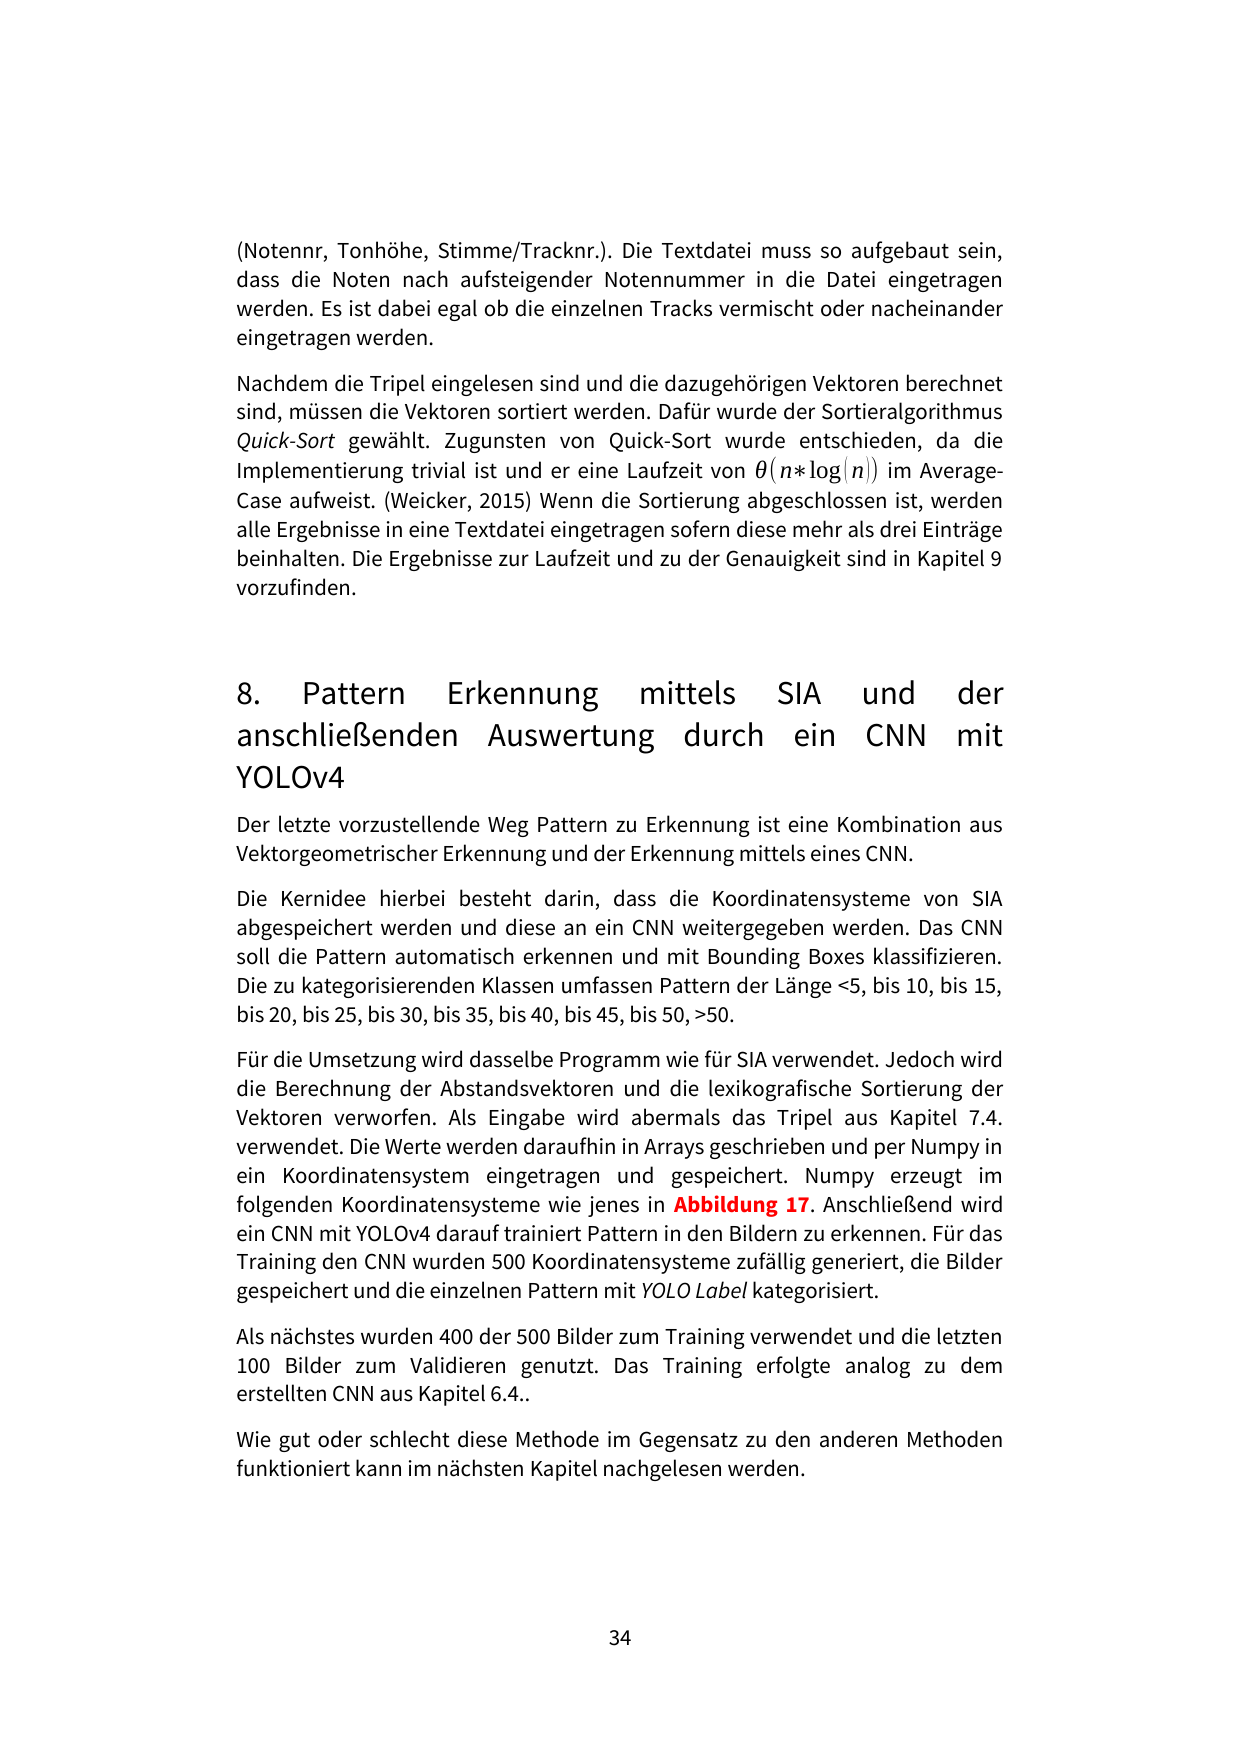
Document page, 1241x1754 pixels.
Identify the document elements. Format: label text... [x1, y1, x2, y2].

text Der letzte vorzustellende Weg Pattern zu Erkennung ist eine Kombination aus Vektorgeometrischer Erkennung und der Erkennung mittels eines CNN. [236, 810, 1004, 868]
text Für die Umsetzung wird dasselbe Programm wie für SIA verwendet. Jedoch wird die Berechnung der Abstandsvektoren und die lexikografische Sortierung der Vektoren verworfen. Als Eingabe wird abermals das Tripel aus Kapitel 7.4. verwendet. Die Werte werden daraufhin in Arrays geschrieben und per Numpy in ein Koordinatensystem eingetragen und gespeichert. Numpy erzeugt im folgenden Koordinatensysteme wie jenes in Abbildung 17. Anschließend wird ein CNN mit YOLOv4 darauf trainiert Pattern in den Bildern zu erkennen. Für das Training den CNN wurden 500 Koordinatensysteme zufällig generiert, die Bilder gespeichert und die einzelnen Pattern mit YOLO Label kategorisiert. [236, 1045, 1004, 1305]
text Als nächstes wurden 400 der 500 Bilder zum Training verwendet und die letzten 100 Bilder zum Validieren genutzt. Das Training erfolgte analog zu dem erstellten CNN aus Kapitel 6.4.. [236, 1322, 1004, 1408]
subtitle 8. Pattern Erkennung mittels SIA und der anschließenden Auswertung durch ein CNN mit YOLOv4 [236, 672, 1004, 797]
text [236, 236, 1004, 352]
text Wie gut oder schlecht diese Methode im Gegensatz zu den anderen Methoden funktioniert kann im nächsten Kapitel nachgelesen werden. [236, 1425, 1004, 1482]
text Die Kernidee hierbei besteht darin, dass die Koordinatensysteme von SIA abgespeichert werden und diese an ein CNN weitergegeben werden. Das CNN soll die Pattern automatisch erkennen und mit Bounding Boxes klassifizieren. Die zu kategorisierenden Klassen umfassen Pattern der Länge <5, bis 10, bis 15, bis 20, bis 25, bis 30, bis 35, bis 40, bis 45, bis 50, >50. [236, 884, 1004, 1028]
text Nachdem die Tripel eingelesen sind und die dazugehörigen Vektoren berechnet sind, müssen die Vektoren sortiert werden. Dafür wurde der Sortieralgorithmus Quick-Sort gewählt. Zugunsten von Quick-Sort wurde entschieden, da die Implementierung trivial ist und er eine Laufzeit von im Average-Case aufweist. Wenn die Sortierung abgeschlossen ist, werden alle Ergebnisse in eine Textdatei eingetragen sofern diese mehr als drei Einträge beinhalten. Die Ergebnisse zur Laufzeit und zu der Genauigkeit sind in Kapitel 9 vorzufinden. [236, 368, 1004, 601]
